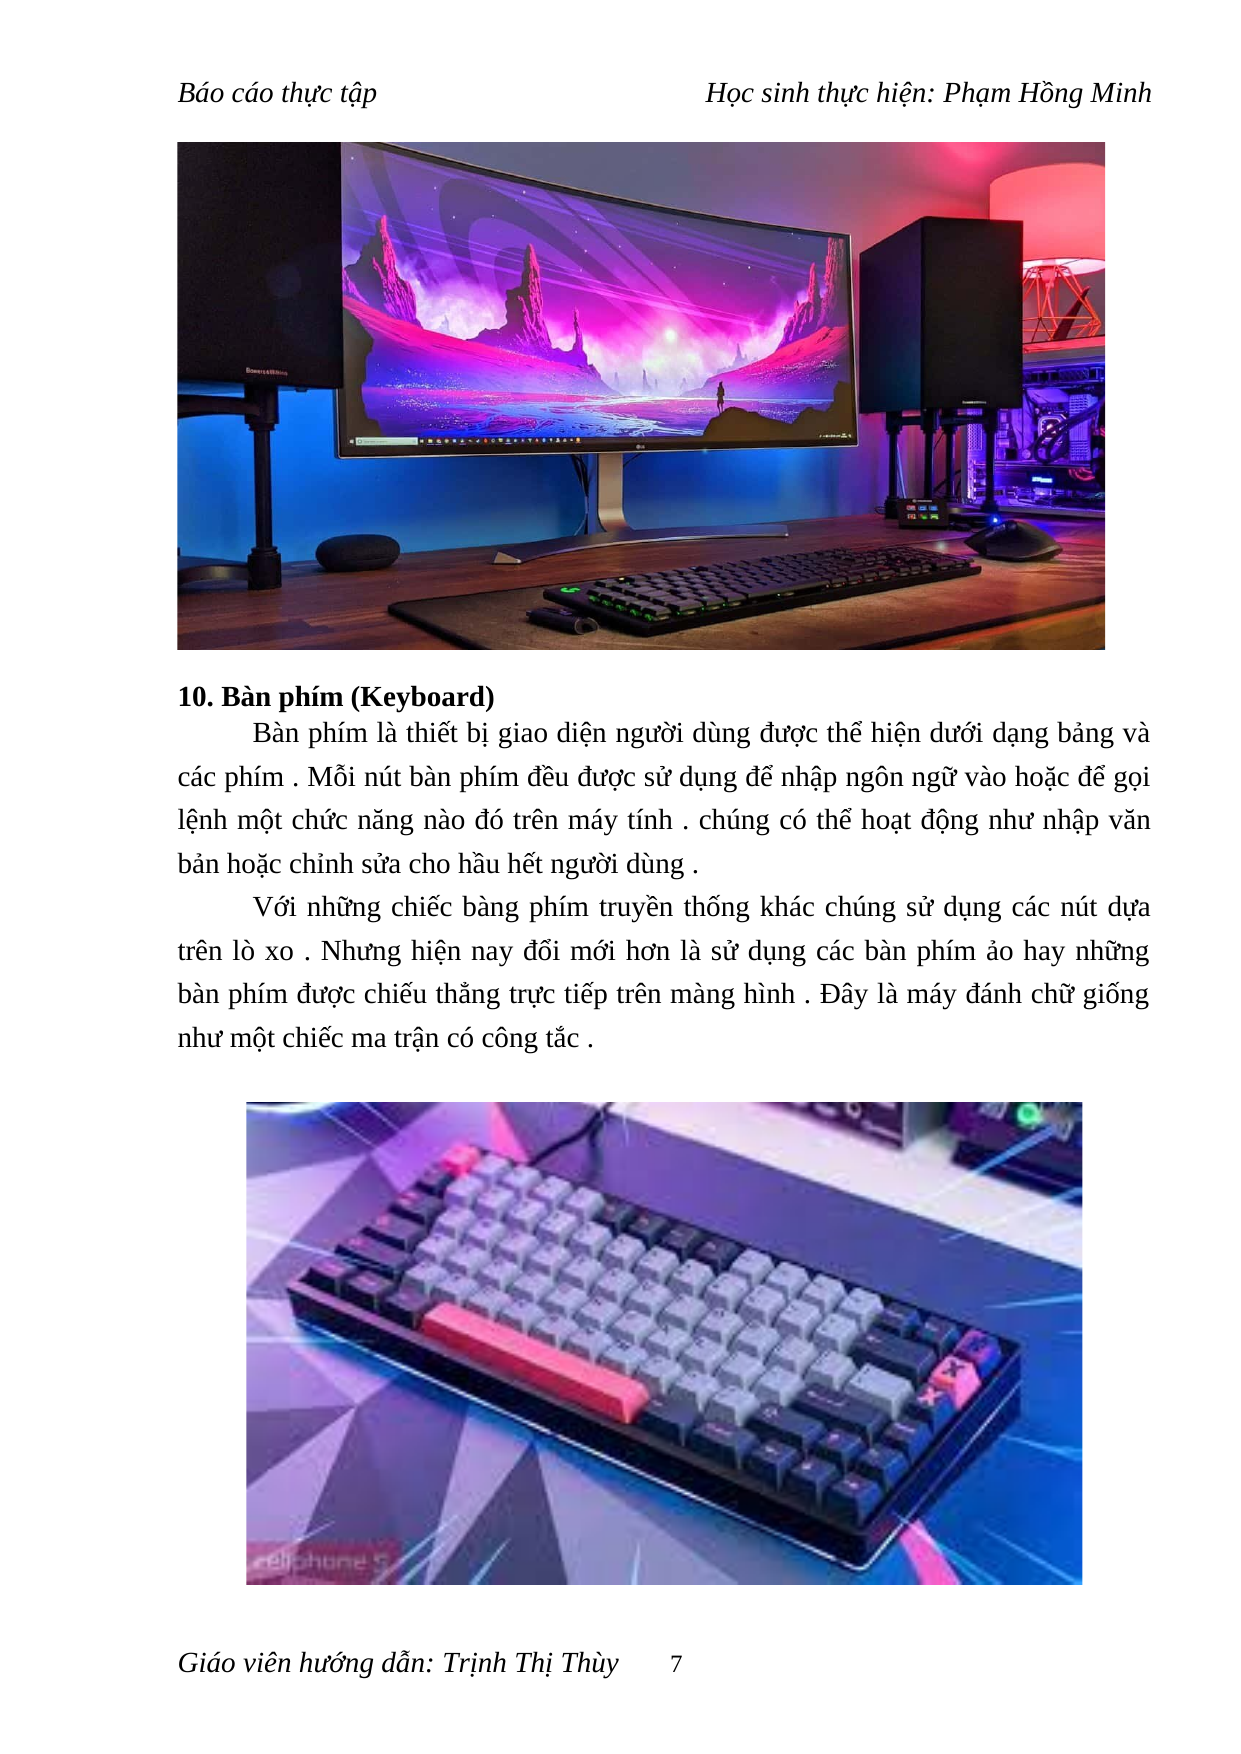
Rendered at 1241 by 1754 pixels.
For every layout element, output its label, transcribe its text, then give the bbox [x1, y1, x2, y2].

text Bàn phím là thiết bị giao diện người dùng được thể hiện dưới dạng bảng và các phím . Mỗi nút bàn phím đều được sử dụng để nhập ngôn ngữ vào hoặc để gọi lệnh một chức năng nào đó trên máy tính . chúng có thể hoạt động như nhập văn bản hoặc chỉnh sửa cho hầu hết người dùng . [177, 715, 1152, 879]
text Với những chiếc bàng phím truyền thống khác chúng sử dụng các nút dựa trên lò xo . Nhưng hiện nay đổi mới hơn là sử dụng các bàn phím ảo hay những bàn phím được chiếu thẳng trực tiếp trên màng hình . Đây là máy đánh chữ giống như một chiếc ma trận có công tắc . [177, 889, 1152, 1053]
picture [177, 142, 1106, 650]
subtitle 10. Bàn phím (Keyboard) [177, 679, 1152, 712]
picture [246, 1102, 1083, 1585]
